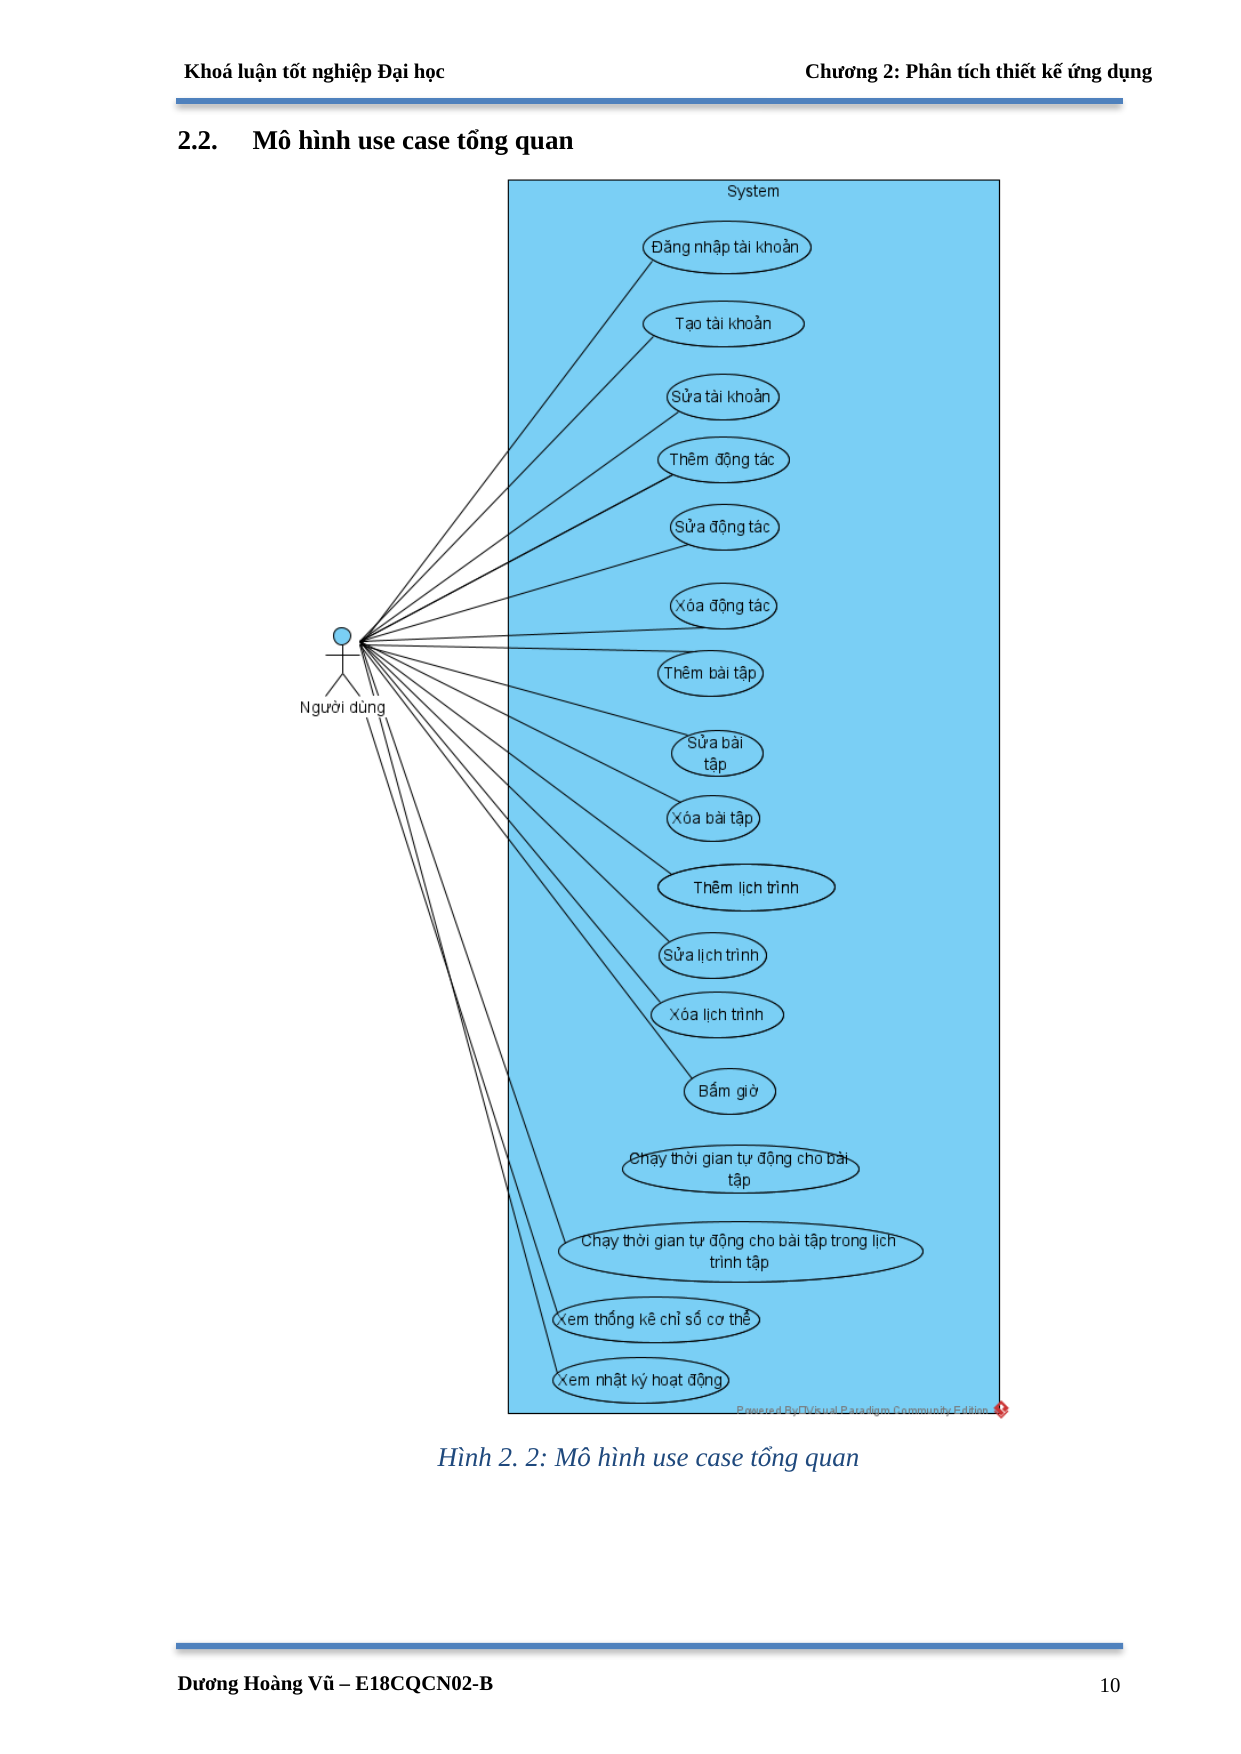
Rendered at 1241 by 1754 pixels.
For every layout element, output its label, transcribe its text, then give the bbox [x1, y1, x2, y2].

picture [284, 167, 1015, 1429]
list Mô hình use case tổng quan [177, 124, 1122, 156]
text Hình 2. 2: Mô hình use case tổng quan [177, 1441, 1122, 1472]
